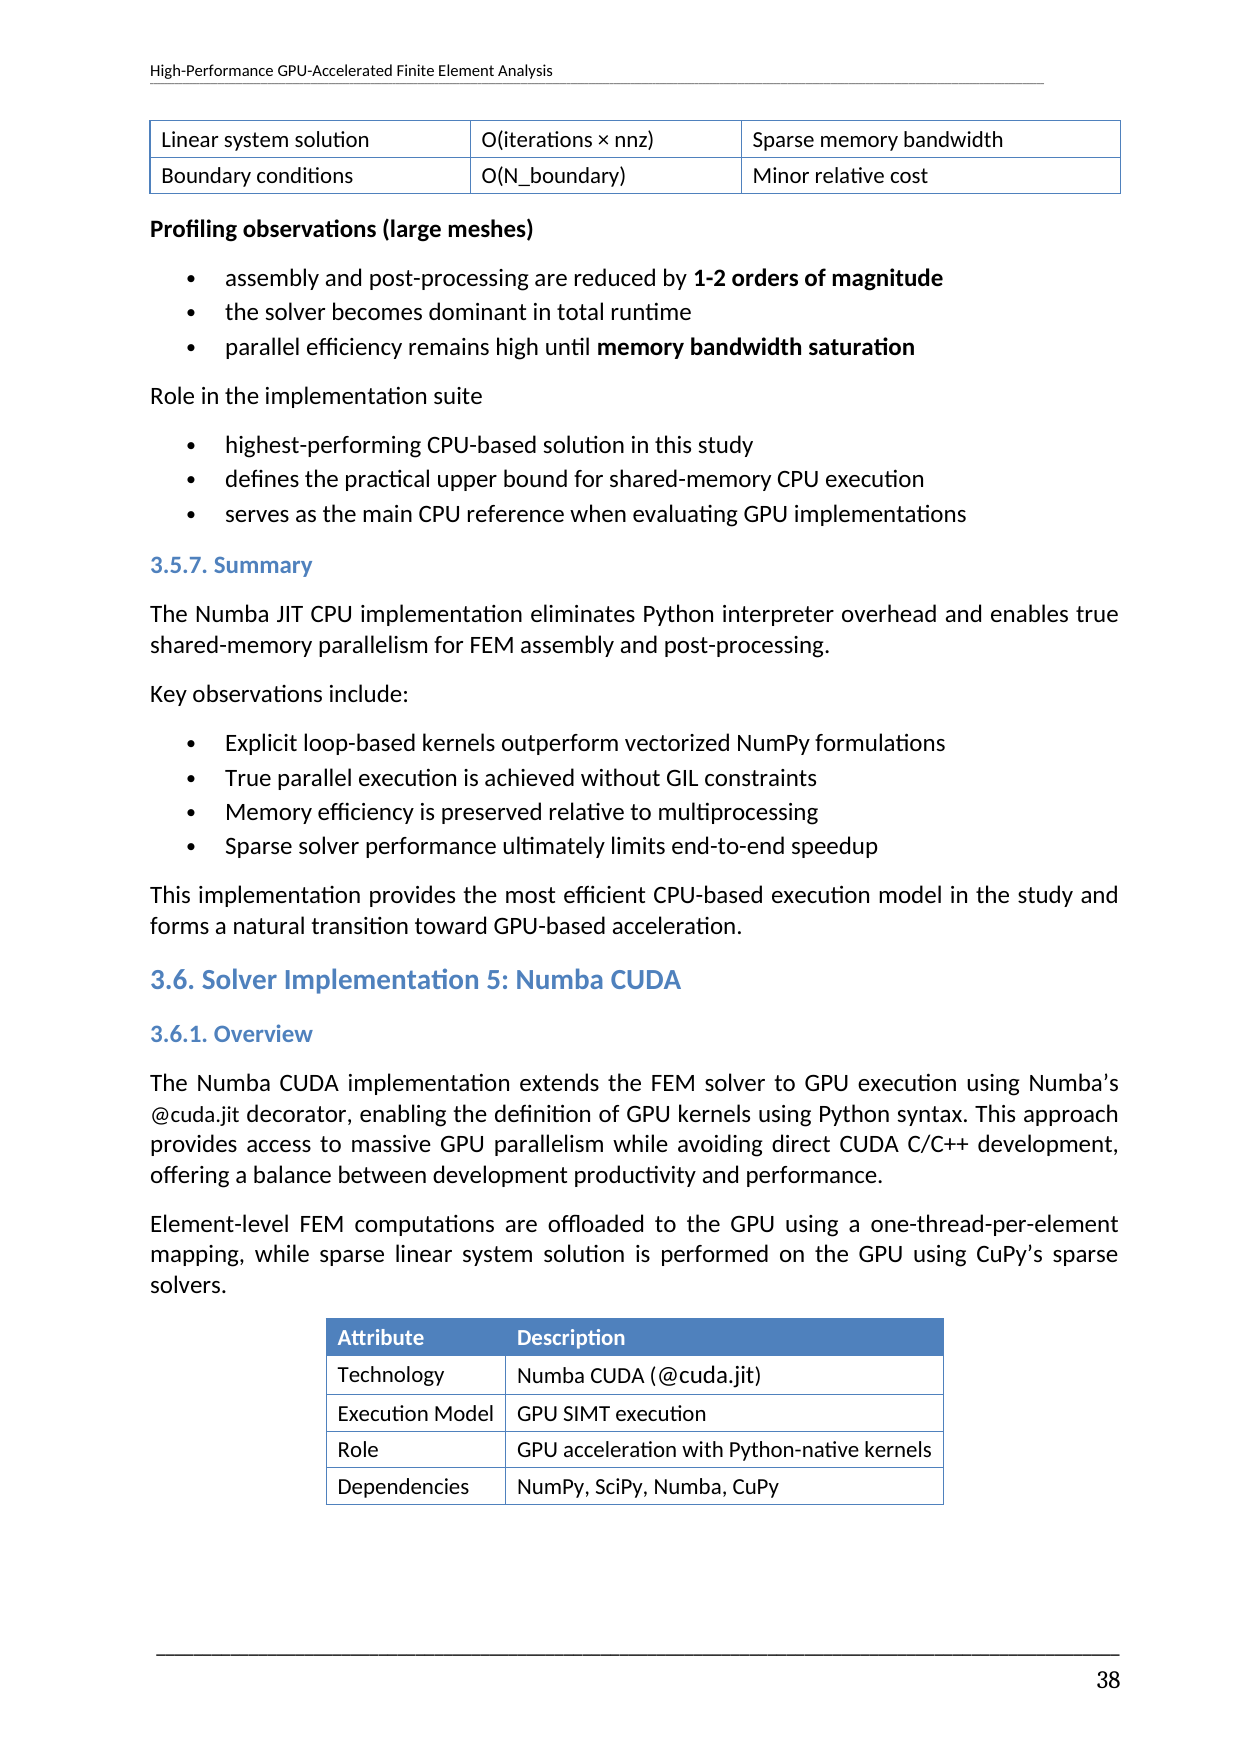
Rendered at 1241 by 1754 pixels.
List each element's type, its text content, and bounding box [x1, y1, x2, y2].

list Memory efficiency is preserved relative to multiprocessing [187, 796, 1120, 827]
text The Numba CUDA implementation extends the FEM solver to GPU execution using Numba’s @cuda.jit decorator, enabling the definition of GPU kernels using Python syntax. This approach provides access to massive GPU parallelism while avoiding direct CUDA C/C++ development, offering a balance between development productivity and performance. [150, 1067, 1120, 1189]
table_cell GPU SIMT execution [506, 1395, 943, 1431]
text This implementation provides the most efficient CPU-based execution model in the study and forms a natural transition toward GPU-based acceleration. [150, 879, 1120, 941]
list Explicit loop-based kernels outperform vectorized NumPy formulations [187, 727, 1120, 758]
text Role in the implementation suite [150, 380, 1120, 411]
table_cell NumPy, SciPy, Numba, CuPy [506, 1468, 943, 1504]
table_header Attribute [327, 1319, 505, 1355]
list assembly and post-processing are reduced by 1-2 orders of magnitude [187, 262, 1120, 293]
table_cell GPU acceleration with Python-native kernels [506, 1432, 943, 1467]
table_cell Numba CUDA (@cuda.jit) [506, 1356, 943, 1394]
list True parallel execution is achieved without GIL constraints [187, 762, 1120, 792]
table_cell Role [327, 1432, 505, 1467]
table_cell O(iterations × nnz) [471, 121, 741, 157]
text Key observations include: [150, 678, 1120, 709]
list serves as the main CPU reference when evaluating GPU implementations [187, 498, 1120, 528]
table_cell Dependencies [327, 1468, 505, 1504]
subtitle 3.5.7. Summary [150, 549, 1120, 580]
text Profiling observations (large meshes) [150, 213, 1120, 243]
table_cell Linear system solution [151, 121, 470, 157]
list defines the practical upper bound for shared-memory CPU execution [187, 463, 1120, 494]
list Sparse solver performance ultimately limits end-to-end speedup [187, 830, 1120, 861]
list the solver becomes dominant in total runtime [187, 296, 1120, 327]
subtitle 3.6.1. Overview [150, 1018, 1120, 1048]
table_cell Technology [327, 1356, 505, 1394]
text Element-level FEM computations are offloaded to the GPU using a one-thread-per-element mapping, while sparse linear system solution is performed on the GPU using CuPy’s sparse solvers. [150, 1208, 1120, 1299]
subtitle 3.6. Solver Implementation 5: Numba CUDA [150, 961, 1120, 997]
list parallel efficiency remains high until memory bandwidth saturation [187, 331, 1120, 361]
table_cell Execution Model [327, 1395, 505, 1431]
table_header Description [506, 1319, 943, 1355]
table_cell Minor relative cost [742, 158, 1120, 193]
table_cell O(N_boundary) [471, 158, 741, 193]
list highest-performing CPU-based solution in this study [187, 429, 1120, 460]
table_cell Sparse memory bandwidth [742, 121, 1120, 157]
table_cell Boundary conditions [151, 158, 470, 193]
text The Numba JIT CPU implementation eliminates Python interpreter overhead and enables true shared-memory parallelism for FEM assembly and post-processing. [150, 598, 1120, 659]
